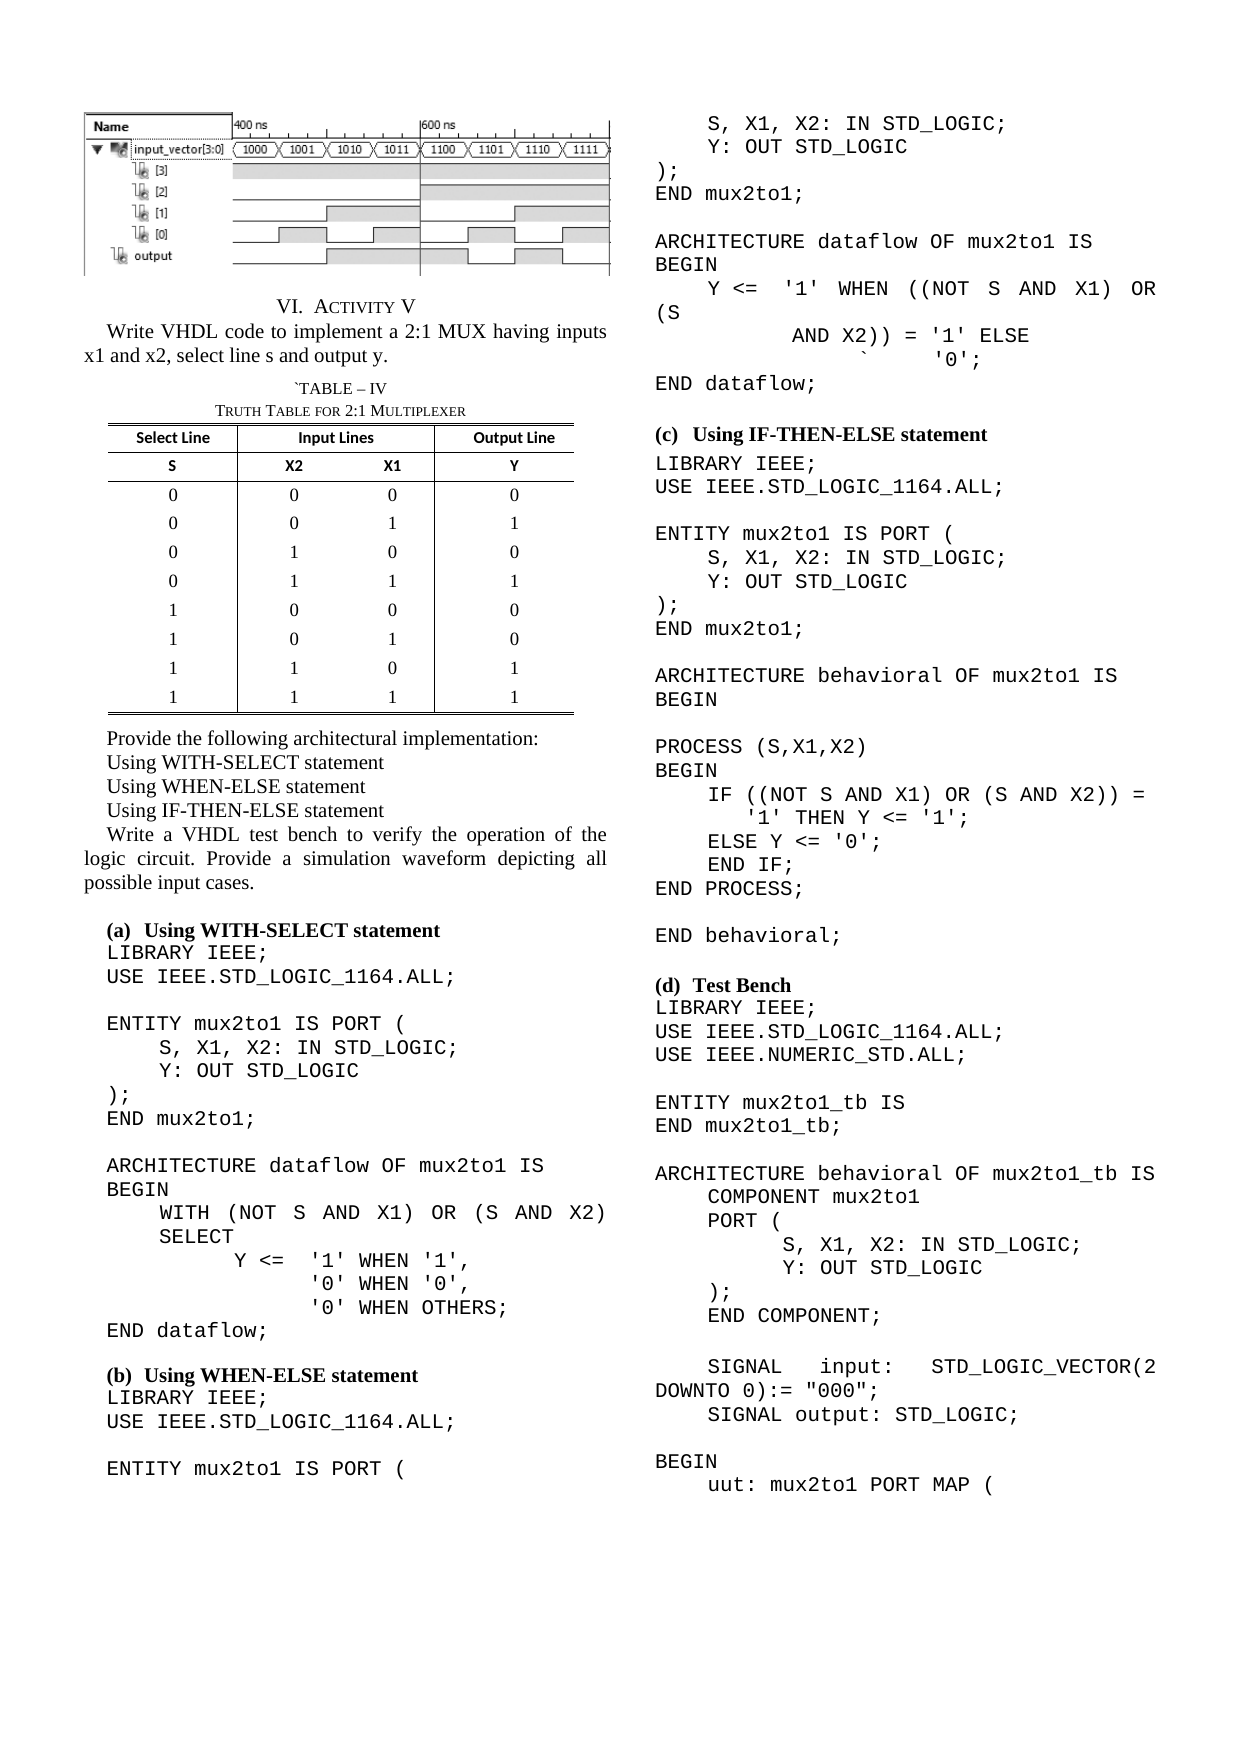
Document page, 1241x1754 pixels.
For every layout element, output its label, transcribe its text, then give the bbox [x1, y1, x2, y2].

list ` '0'; [655, 349, 1156, 373]
text PROCESS (S,X1,X2) [655, 736, 1156, 760]
text END IF; [655, 854, 1156, 878]
text ENTITY mux2to1 IS PORT ( [106, 1013, 608, 1037]
list Using WITH-SELECT statement [84, 750, 608, 774]
text USE IEEE.STD_LOGIC_1164.ALL; [106, 966, 608, 989]
text END COMPONENT; [655, 1304, 1156, 1328]
list Write VHDL code to implement a 2:1 MUX having inputs x1 and x2, select line s and output y. [84, 318, 608, 367]
text S, X1, X2: IN STD_LOGIC; [655, 1234, 1156, 1257]
text PORT ( [655, 1210, 1156, 1234]
text END mux2to1_tb; [655, 1115, 1156, 1139]
list Y: OUT STD_LOGIC [655, 136, 1156, 160]
list Test Bench [655, 973, 1156, 997]
list Write a VHDL test bench to verify the operation of the logic circuit. Provide a simulation waveform depicting all possible input cases. [84, 822, 608, 894]
list ARCHITECTURE dataflow OF mux2to1 IS [655, 231, 1156, 254]
text IF ((NOT S AND X1) OR (S AND X2)) = [655, 783, 1156, 807]
list Using WHEN-ELSE statement [106, 1363, 608, 1387]
text ELSE Y <= '0'; [655, 831, 1156, 854]
text WITH (NOT S AND X1) OR (S AND X2) SELECT [159, 1202, 608, 1249]
list LIBRARY IEEE; [106, 1387, 608, 1411]
list AND X2)) = '1' ELSE [792, 325, 1156, 349]
list Using WHEN-ELSE statement [84, 774, 608, 798]
text ENTITY mux2to1 IS PORT ( [655, 523, 1156, 547]
list Using IF-THEN-ELSE statement [84, 798, 608, 822]
list END dataflow; [655, 373, 1156, 396]
text Y <= '1' WHEN '1', [106, 1249, 608, 1273]
text S, X1, X2: IN STD_LOGIC; [106, 1037, 608, 1060]
picture [83, 112, 611, 276]
text ARCHITECTURE behavioral OF mux2to1 IS [655, 665, 1156, 689]
list Using IF-THEN-ELSE statement [655, 422, 1156, 446]
list Activity V [84, 294, 608, 318]
list ); [655, 160, 1156, 183]
text USE IEEE.NUMERIC_STD.ALL; [655, 1044, 1156, 1068]
list ENTITY mux2to1 IS PORT ( [106, 1458, 608, 1482]
text Y: OUT STD_LOGIC [655, 1257, 1156, 1281]
text SIGNAL output: STD_LOGIC; [655, 1403, 1156, 1427]
text Y: OUT STD_LOGIC [655, 571, 1156, 594]
text SIGNAL input: STD_LOGIC_VECTOR(2 DOWNTO 0):= "000"; [655, 1356, 1156, 1403]
list USE IEEE.STD_LOGIC_1164.ALL; [106, 1411, 608, 1434]
text BEGIN [106, 1179, 608, 1202]
text BEGIN [655, 689, 1156, 713]
text ARCHITECTURE behavioral OF mux2to1_tb IS [655, 1163, 1156, 1186]
text '0' WHEN '0', [106, 1273, 608, 1297]
list Using WITH-SELECT statement [106, 918, 608, 942]
text END mux2to1; [106, 1108, 608, 1131]
text END behavioral; [655, 925, 1156, 949]
text uut: mux2to1 PORT MAP ( [655, 1474, 1156, 1498]
text USE IEEE.STD_LOGIC_1164.ALL; [655, 476, 1156, 500]
text ); [655, 594, 1156, 618]
text END mux2to1; [655, 618, 1156, 642]
list S, X1, X2: IN STD_LOGIC; [655, 112, 1156, 136]
list BEGIN [655, 254, 1156, 278]
text LIBRARY IEEE; [655, 997, 1156, 1021]
text COMPONENT mux2to1 [655, 1186, 1156, 1210]
text BEGIN [655, 760, 1156, 783]
text ); [106, 1084, 608, 1108]
text S, X1, X2: IN STD_LOGIC; [655, 547, 1156, 571]
text '1' THEN Y <= '1'; [745, 807, 1156, 831]
list Provide the following architectural implementation: [84, 726, 608, 750]
list END mux2to1; [655, 183, 1156, 207]
text LIBRARY IEEE; [655, 452, 1156, 476]
text ); [655, 1281, 1156, 1304]
text END PROCESS; [655, 878, 1156, 902]
text BEGIN [632, 1451, 1156, 1474]
text Y: OUT STD_LOGIC [106, 1060, 608, 1084]
text LIBRARY IEEE; [106, 942, 608, 966]
list Y <= '1' WHEN ((NOT S AND X1) OR (S [655, 278, 1156, 325]
text END dataflow; [106, 1321, 608, 1344]
text ENTITY mux2to1_tb IS [655, 1092, 1156, 1115]
text USE IEEE.STD_LOGIC_1164.ALL; [655, 1021, 1156, 1044]
text ARCHITECTURE dataflow OF mux2to1 IS [106, 1155, 608, 1179]
text '0' WHEN OTHERS; [106, 1297, 608, 1321]
